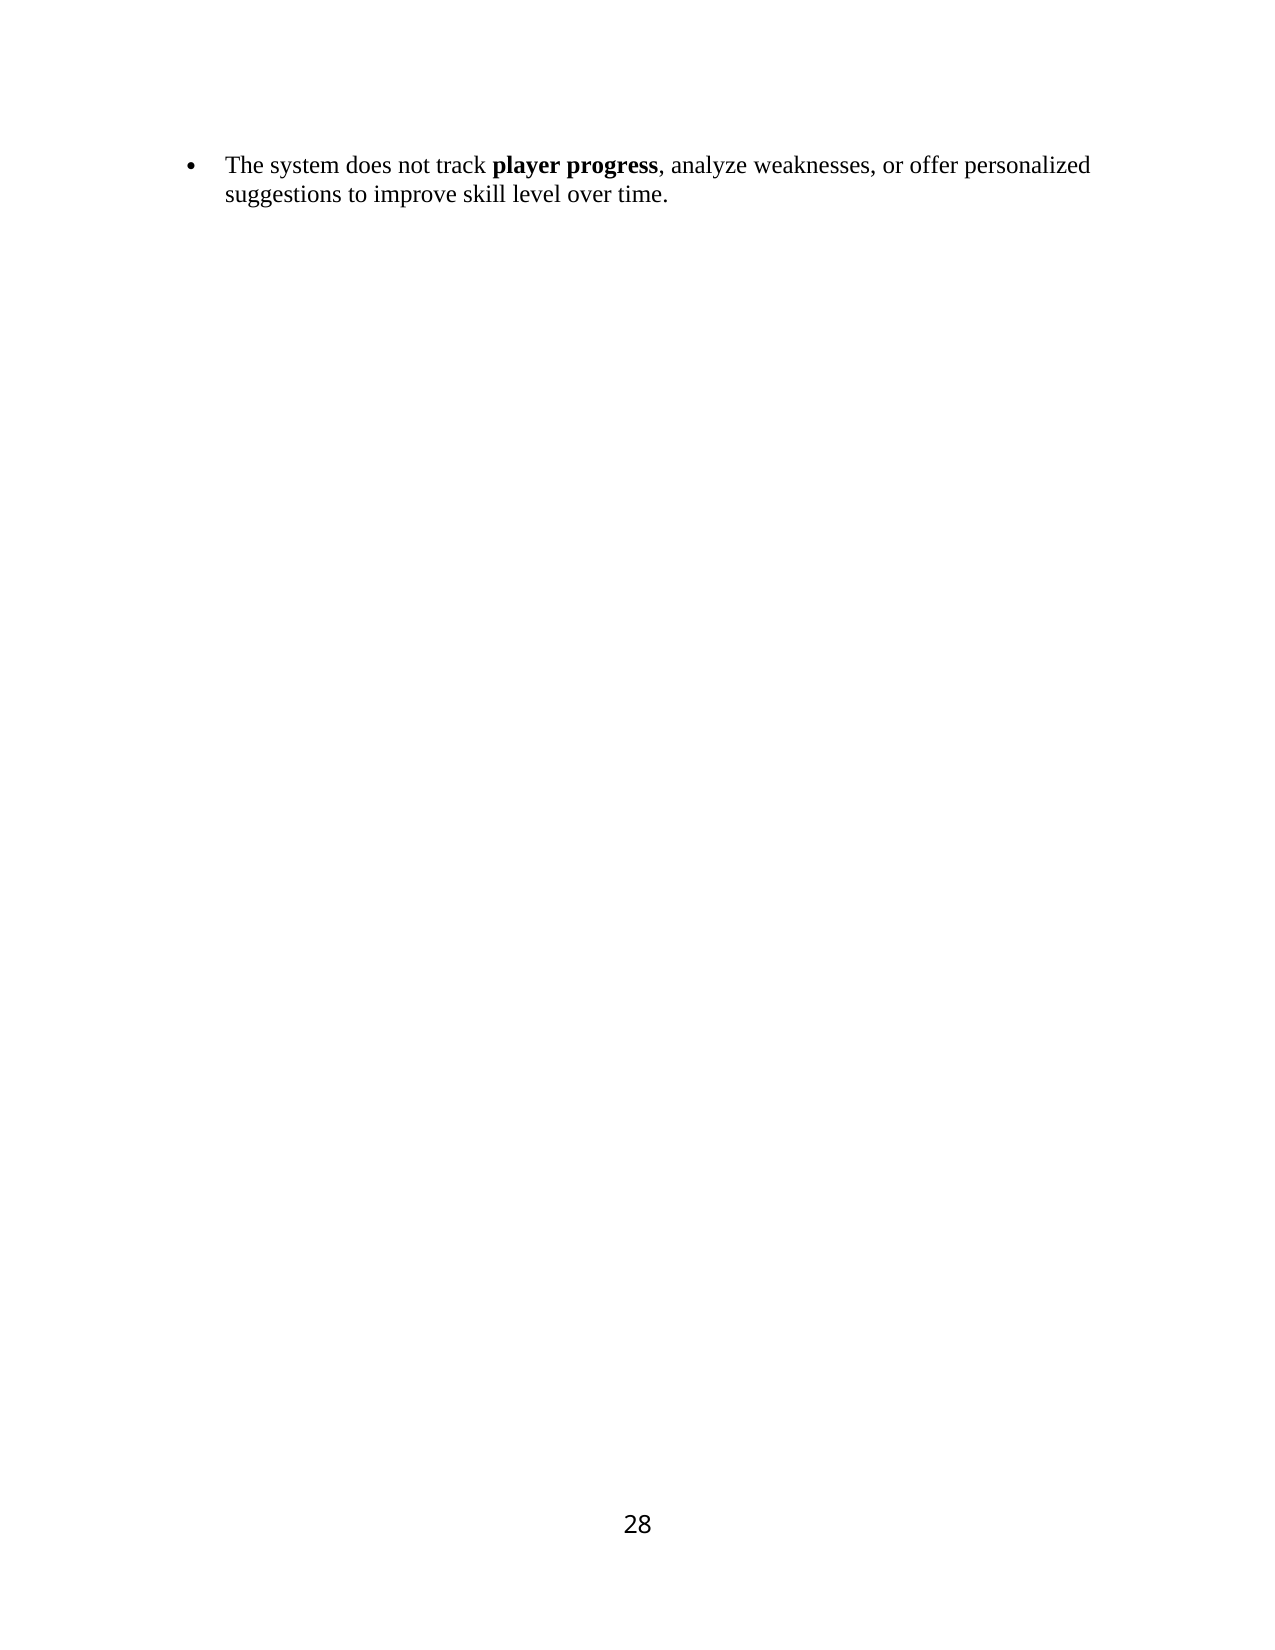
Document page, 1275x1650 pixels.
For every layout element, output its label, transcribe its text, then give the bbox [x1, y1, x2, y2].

list The system does not track player progress, analyze weaknesses, or offer personalized suggestions to improve skill level over time. [187, 150, 1125, 207]
